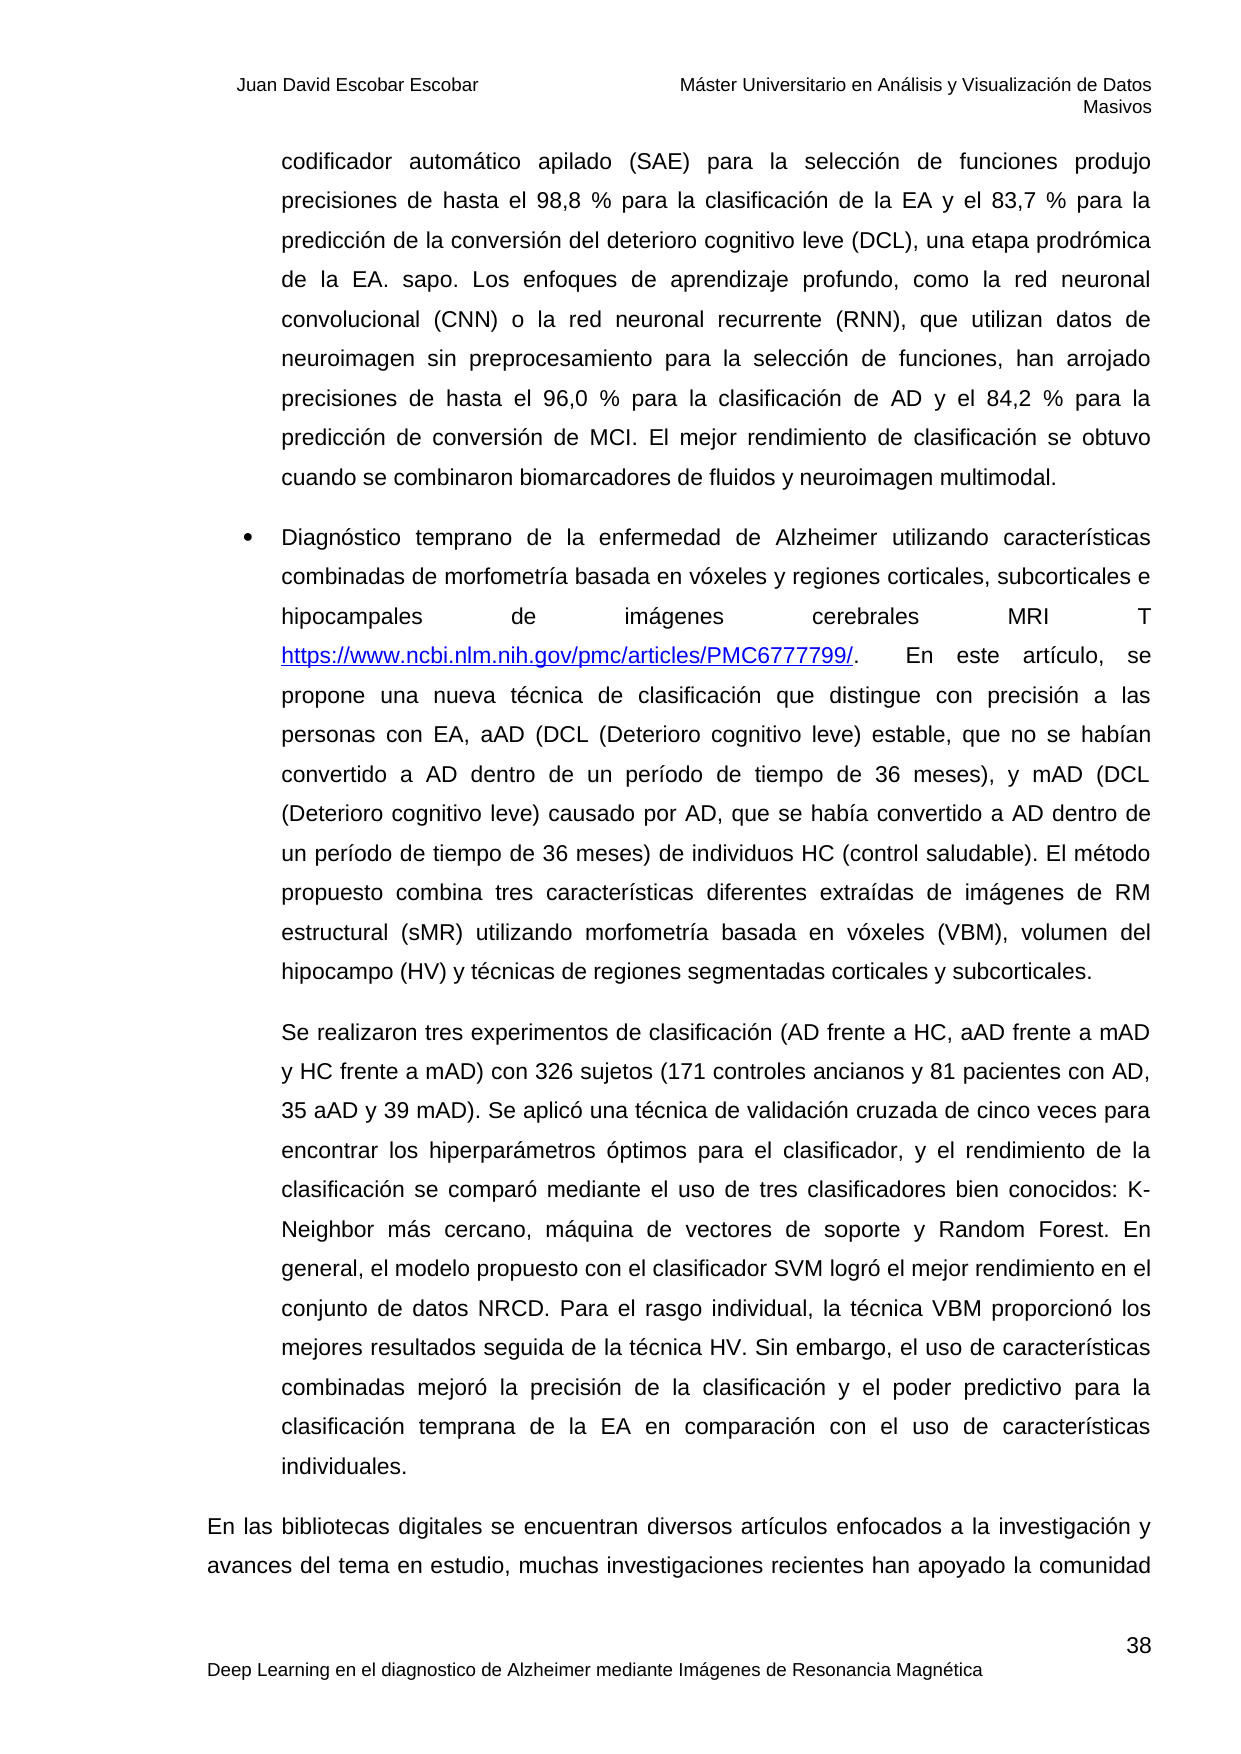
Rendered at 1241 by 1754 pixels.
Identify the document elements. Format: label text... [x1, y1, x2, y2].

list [244, 148, 1152, 490]
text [207, 1513, 1152, 1579]
list Diagnóstico temprano de la enfermedad de Alzheimer utilizando características combinadas de morfometría basada en vóxeles y regiones corticales, subcorticales e hipocampales de imágenes cerebrales MRI T https://www.ncbi.nlm.nih.gov/pmc/articles/PMC6777799/. En este artículo, se propone una nueva técnica de clasificación que distingue con precisión a las personas con EA, aAD (DCL (Deterioro cognitivo leve) estable, que no se habían convertido a AD dentro de un período de tiempo de 36 meses), y mAD (DCL (Deterioro cognitivo leve) causado por AD, que se había convertido a AD dentro de un período de tiempo de 36 meses) de individuos HC (control saludable). El método propuesto combina tres características diferentes extraídas de imágenes de RM estructural (sMR) utilizando morfometría basada en vóxeles (VBM), volumen del hipocampo (HV) y técnicas de regiones segmentadas corticales y subcorticales. [244, 524, 1152, 984]
list Se realizaron tres experimentos de clasificación (AD frente a HC, aAD frente a mAD y HC frente a mAD) con 326 sujetos (171 controles ancianos y 81 pacientes con AD, 35 aAD y 39 mAD). Se aplicó una técnica de validación cruzada de cinco veces para encontrar los hiperparámetros óptimos para el clasificador, y el rendimiento de la clasificación se comparó mediante el uso de tres clasificadores bien conocidos: K-Neighbor más cercano, máquina de vectores de soporte y Random Forest. En general, el modelo propuesto con el clasificador SVM logró el mejor rendimiento en el conjunto de datos NRCD. Para el rasgo individual, la técnica VBM proporcionó los mejores resultados seguida de la técnica HV. Sin embargo, el uso de características combinadas mejoró la precisión de la clasificación y el poder predictivo para la clasificación temprana de la EA en comparación con el uso de características individuales. [281, 1018, 1152, 1479]
